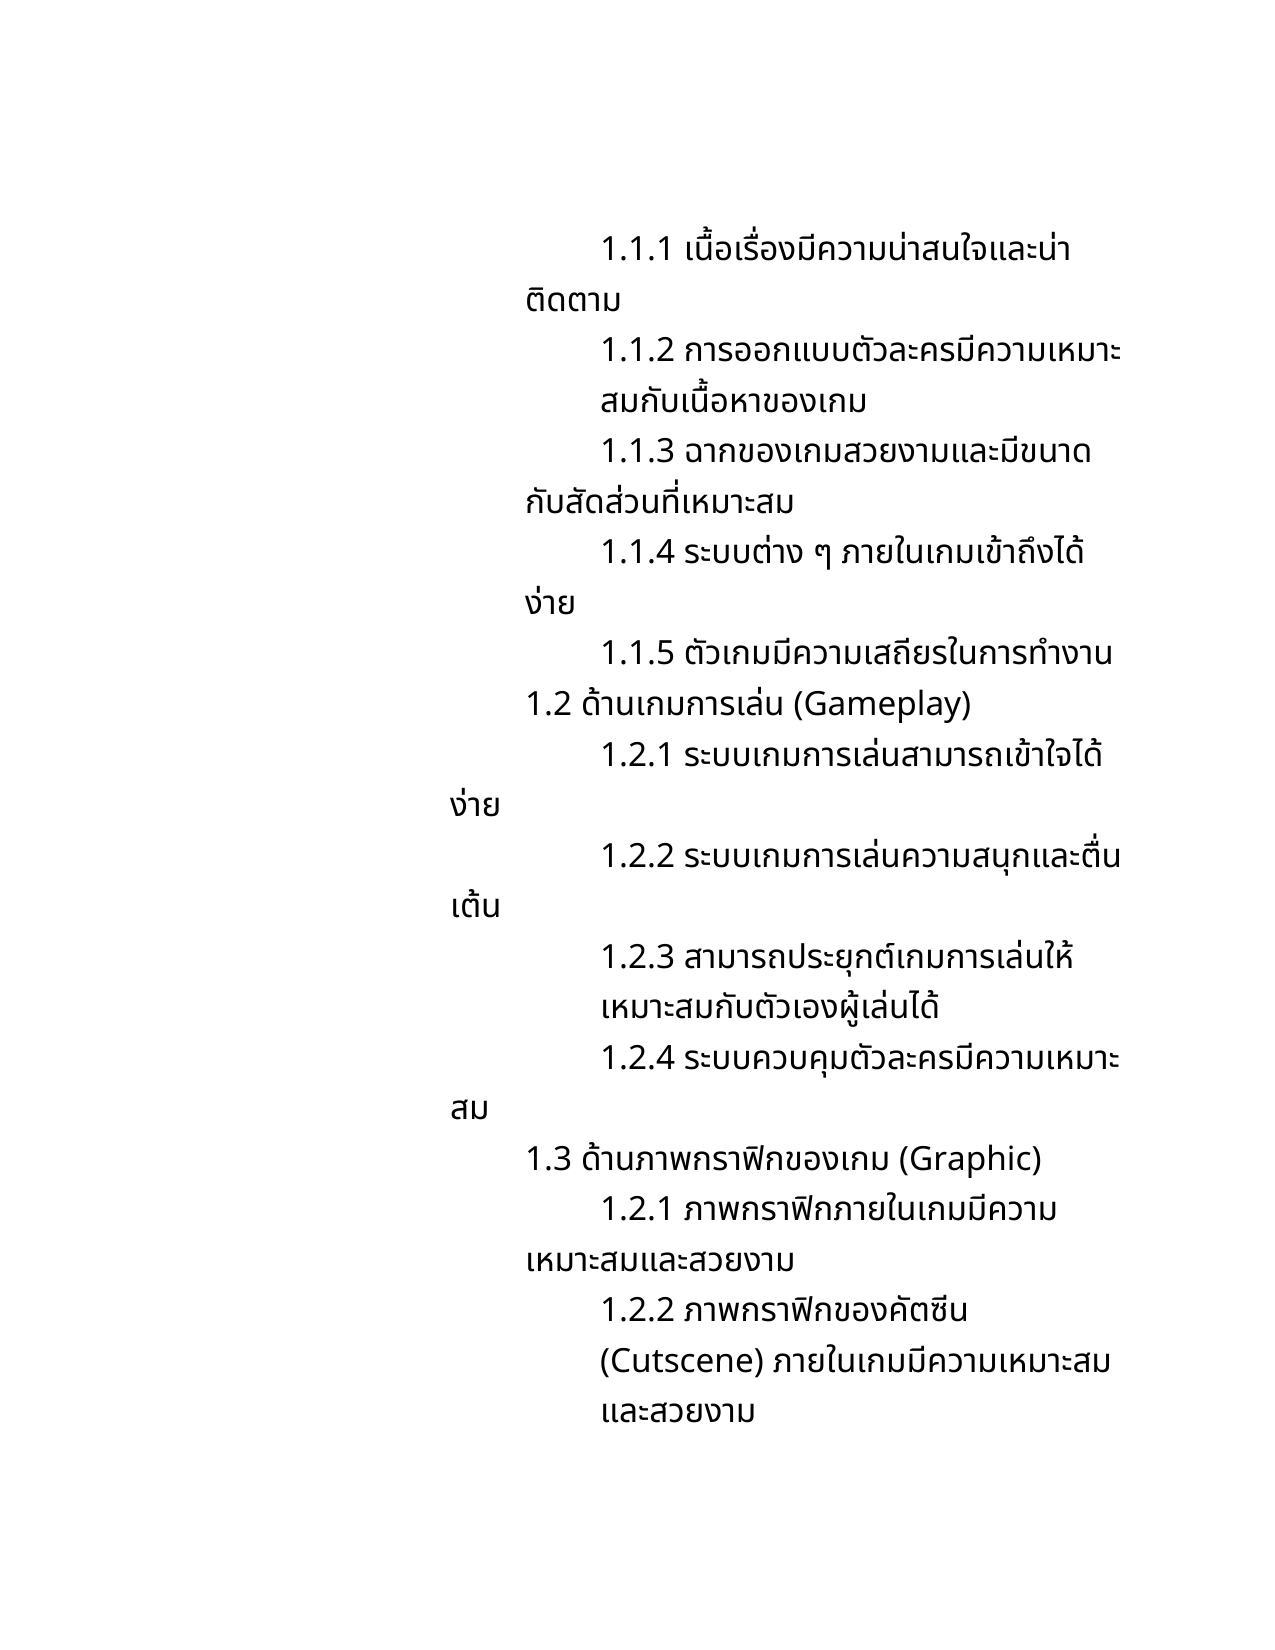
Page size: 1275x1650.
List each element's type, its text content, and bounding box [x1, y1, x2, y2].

text 1.1.1 เนื้อเรื่องมีความน่าสนใจและน่าติดตาม [525, 225, 1125, 326]
text 1.2.1 ระบบเกมการเล่นสามารถเข้าใจได้ง่าย [450, 730, 1125, 831]
text 1.3 ด้านภาพกราฟิกของเกม (Graphic) [450, 1134, 1125, 1185]
text 1.2.4 ระบบควบคุมตัวละครมีความเหมาะสม [450, 1033, 1125, 1134]
text 1.2.1 ภาพกราฟิกภายในเกมมีความเหมาะสมและสวยงาม [525, 1185, 1125, 1286]
text 1.1.3 ฉากของเกมสวยงามและมีขนาดกับสัดส่วนที่เหมาะสม [525, 427, 1125, 528]
text 1.2.2 ระบบเกมการเล่นความสนุกและตื่นเต้น [450, 831, 1125, 932]
text 1.1.2 การออกแบบตัวละครมีความเหมาะสมกับเนื้อหาของเกม [600, 326, 1125, 427]
text 1.2.2 ภาพกราฟิกของคัตซีน (Cutscene) ภายในเกมมีความเหมาะสมและสวยงาม [600, 1286, 1125, 1438]
text 1.2.3 สามารถประยุกต์เกมการเล่นให้เหมาะสมกับตัวเองผู้เล่นได้ [600, 932, 1125, 1033]
text 1.2 ด้านเกมการเล่น (Gameplay) [450, 680, 1125, 730]
text 1.1.4 ระบบต่าง ๆ ภายในเกมเข้าถึงได้ง่าย [525, 528, 1125, 629]
text 1.1.5 ตัวเกมมีความเสถียรในการทำงาน [525, 629, 1125, 680]
